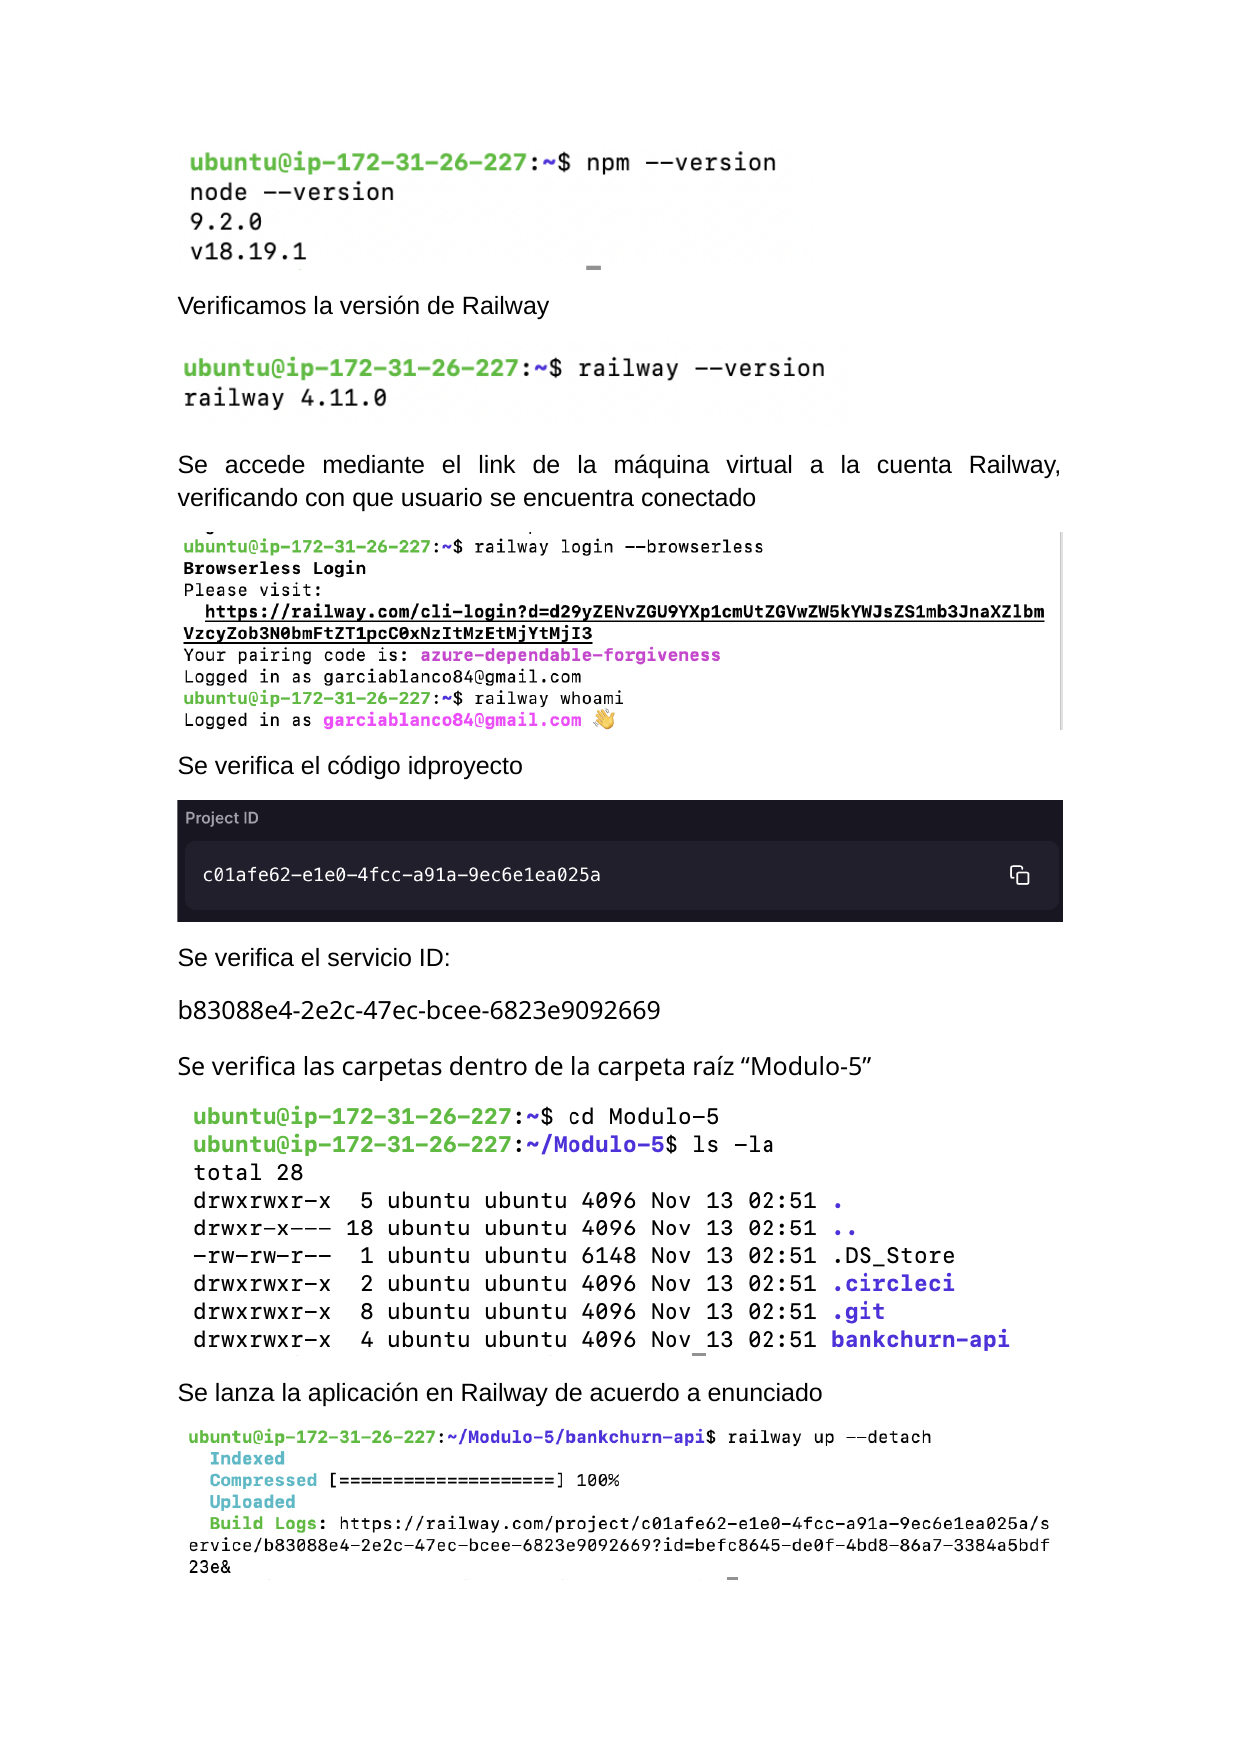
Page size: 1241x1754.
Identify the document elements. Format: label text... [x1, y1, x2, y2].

text Se verifica el servicio ID: [177, 943, 1063, 972]
text Se lanza la aplicación en Railway de acuerdo a enunciado [177, 1377, 1063, 1406]
picture [177, 147, 815, 270]
text b83088e4-2e2c-47ec-bcee-6823e9092669 [177, 993, 1063, 1027]
picture [177, 1104, 1063, 1356]
picture [177, 532, 1063, 730]
picture [177, 340, 850, 429]
picture [177, 1427, 1063, 1580]
picture [177, 800, 1063, 922]
text Se verifica las carpetas dentro de la carpeta raíz “Modulo-5” [177, 1049, 1063, 1083]
text Se accede mediante el link de la máquina virtual a la cuenta Railway, verificando con que usuario se encuentra conectado [177, 450, 1063, 512]
text Verificamos la versión de Railway [177, 291, 1063, 320]
text Se verifica el código idproyecto [177, 751, 1063, 780]
